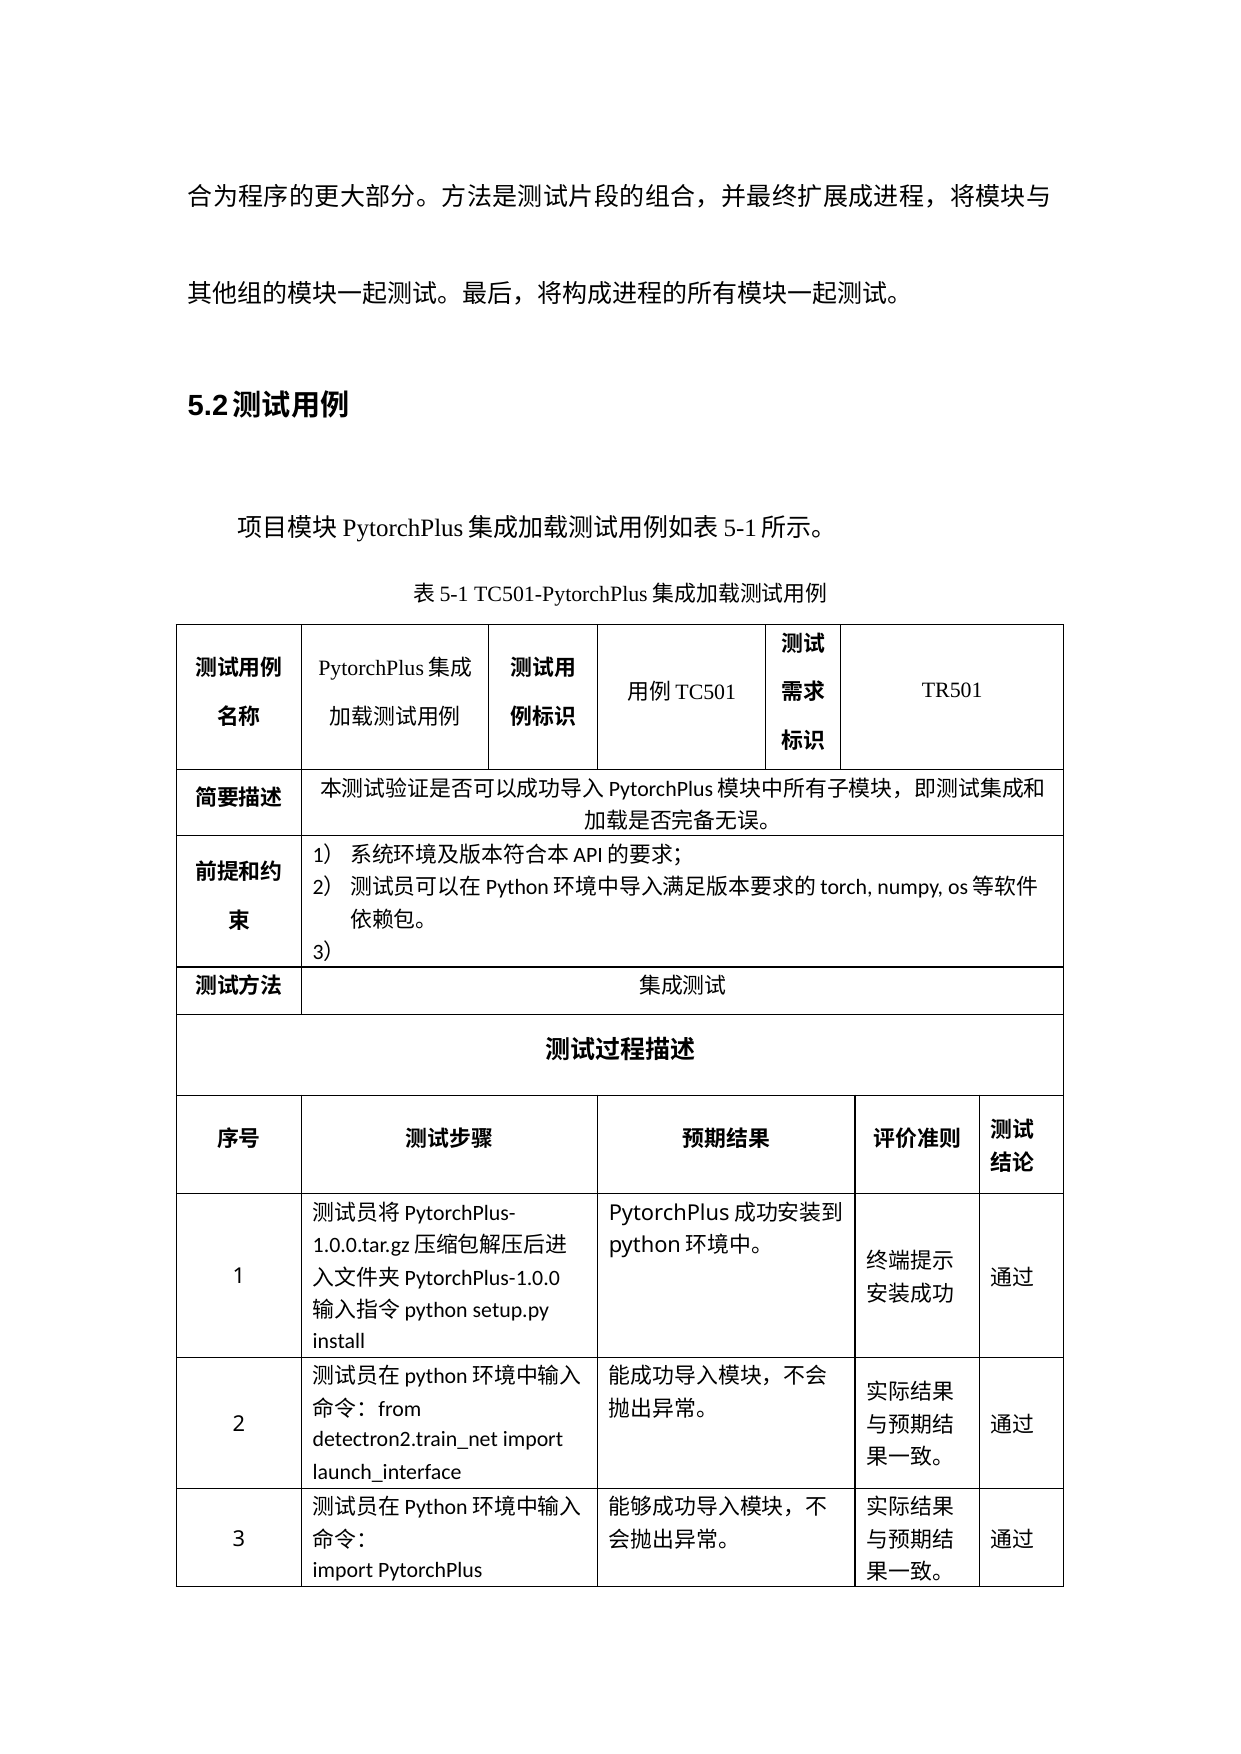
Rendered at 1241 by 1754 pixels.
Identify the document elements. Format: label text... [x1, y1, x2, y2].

table_cell 通过 [980, 1358, 1063, 1488]
table_cell 测试方法 [177, 968, 301, 1014]
table_header 测试用例标识 [489, 625, 597, 769]
text 项目模块PytorchPlus集成加载测试用例如表5-1所示。 [187, 493, 1053, 558]
table_cell PytorchPlus成功安装到python环境中。 [598, 1194, 854, 1357]
table_cell 序号 [177, 1096, 301, 1193]
table_cell 预期结果 [598, 1096, 854, 1193]
table_cell 能够成功导入模块，不会抛出异常。 [598, 1489, 854, 1586]
table_cell 能成功导入模块，不会抛出异常。 [598, 1358, 854, 1488]
table_cell 集成测试 [302, 968, 1063, 1014]
table_cell 测试结论 [980, 1096, 1063, 1193]
table_cell 测试员在Python环境中输入命令： import PytorchPlus [302, 1489, 597, 1586]
table_cell 测试步骤 [302, 1096, 597, 1193]
table_cell 测试员在python环境中输入命令：from detectron2.train_net import launch_interface [302, 1358, 597, 1488]
table_cell 前提和约束 [177, 836, 301, 966]
table_cell 2 [177, 1358, 301, 1488]
subtitle 测试用例 [187, 370, 1053, 435]
table_cell 测试员将PytorchPlus-1.0.0.tar.gz压缩包解压后进入文件夹PytorchPlus-1.0.0 输入指令python setup.py install [302, 1194, 597, 1357]
table_cell 实际结果与预期结果一致。 [856, 1358, 979, 1488]
table_header 测试需求标识 [766, 625, 840, 769]
table_header 测试用例名称 [177, 625, 301, 769]
table_cell 系统环境及版本符合本API的要求； 测试员可以在Python环境中导入满足版本要求的torch, numpy, os等软件依赖包。 [302, 836, 1063, 966]
table_header TR501 [841, 625, 1063, 769]
text 表5-1 TC501-PytorchPlus集成加载测试用例 [187, 576, 1053, 608]
table_cell 实际结果与预期结果一致。 [856, 1489, 979, 1586]
table_cell 通过 [980, 1489, 1063, 1586]
table_cell 测试过程描述 [177, 1015, 1063, 1094]
table_cell 本测试验证是否可以成功导入PytorchPlus模块中所有子模块，即测试集成和加载是否完备无误。 [302, 770, 1063, 835]
table_cell 通过 [980, 1194, 1063, 1357]
table_header PytorchPlus集成加载测试用例 [302, 625, 488, 769]
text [187, 162, 1053, 324]
table_cell 终端提示安装成功 [856, 1194, 979, 1357]
table_header 用例TC501 [598, 625, 765, 769]
table_cell 3 [177, 1489, 301, 1586]
table_cell 简要描述 [177, 770, 301, 835]
table_cell 评价准则 [856, 1096, 979, 1193]
table_cell 1 [177, 1194, 301, 1357]
